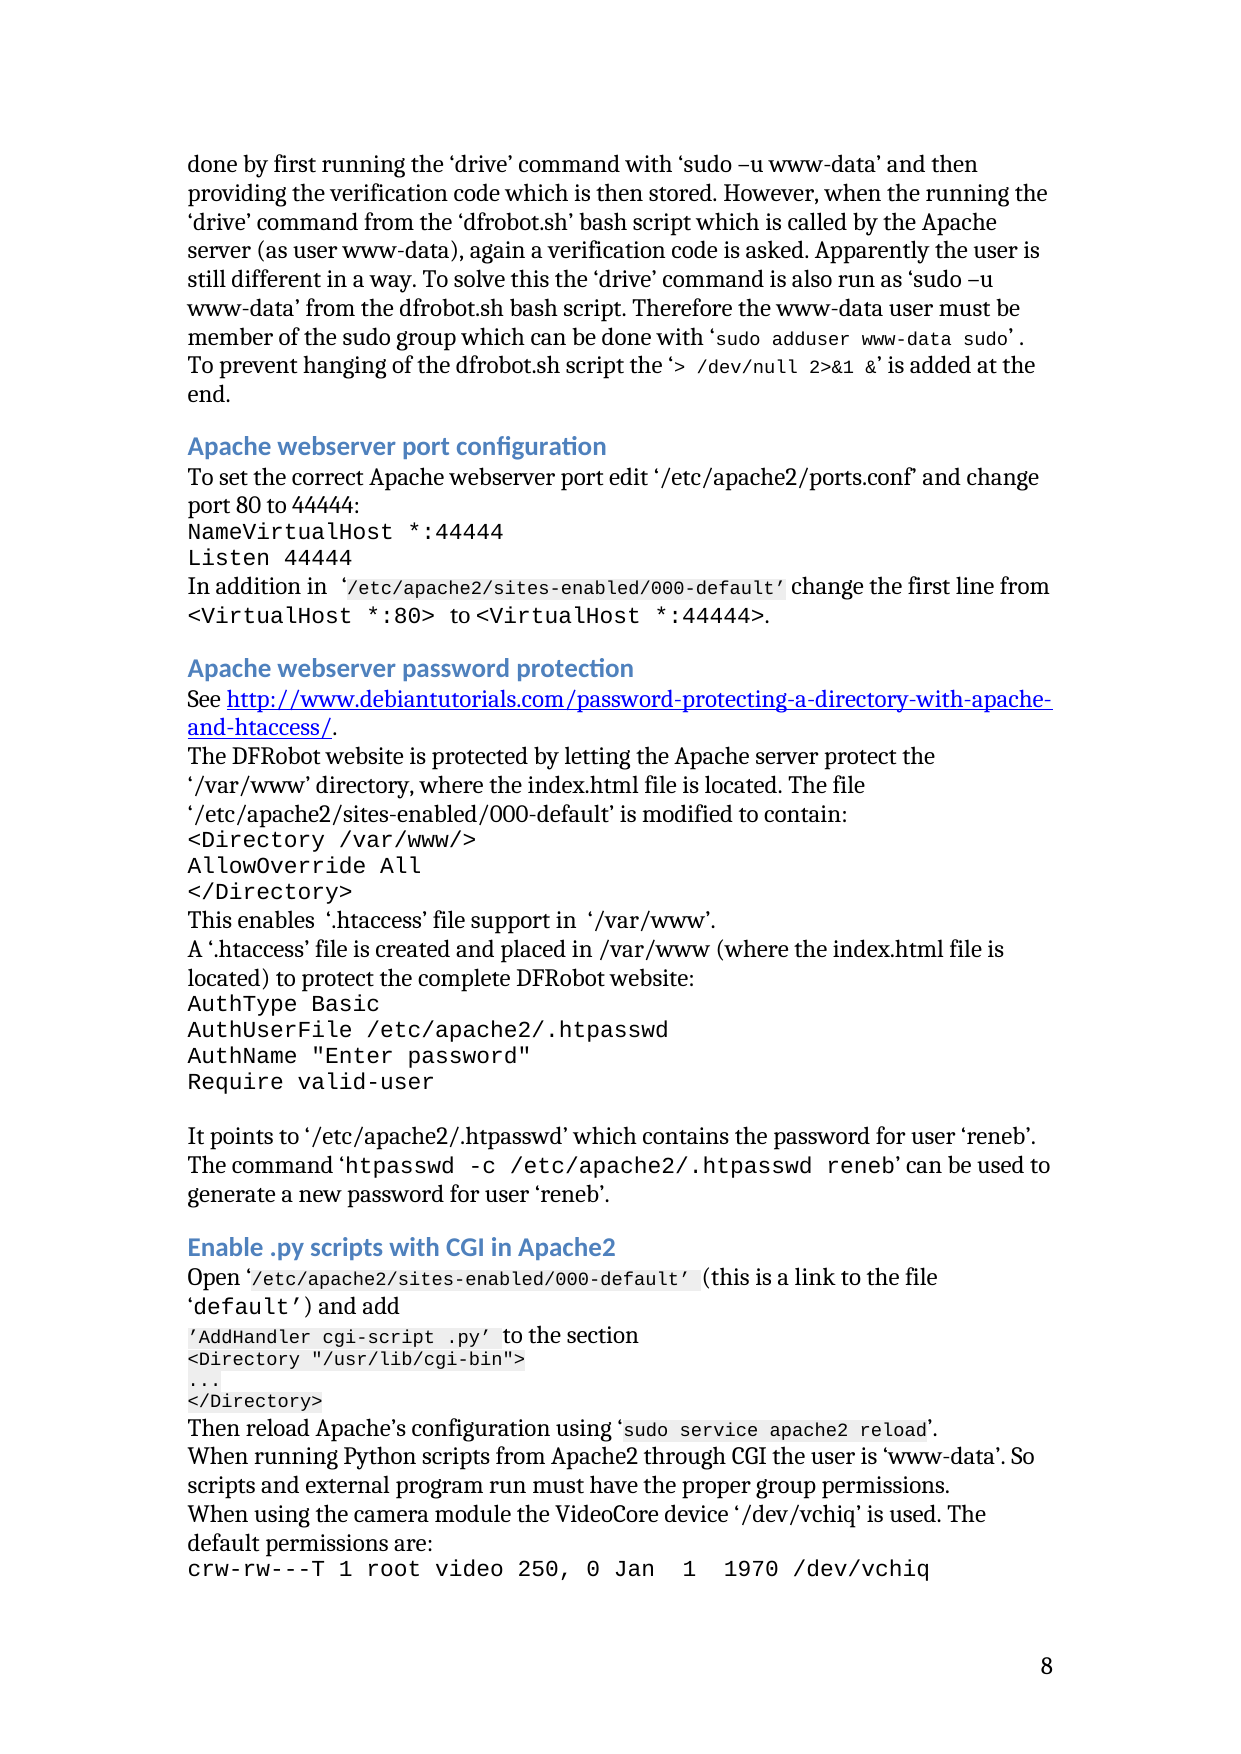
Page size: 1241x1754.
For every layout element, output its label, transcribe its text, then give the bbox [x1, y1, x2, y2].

text The DFRobot website is protected by letting the Apache server protect the ‘/var/www’ directory, where the index.html file is located. The file ‘/etc/apache2/sites-enabled/000-default’ is modified to contain: [187, 742, 1053, 828]
text Listen 44444 [187, 546, 1053, 572]
text Open ‘/etc/apache2/sites-enabled/000-default’ (this is a link to the file ‘default’) and add ’AddHandler cgi-script .py’ to the section [187, 1263, 1053, 1350]
subtitle Enable .py scripts with CGI in Apache2 [187, 1230, 1053, 1263]
text In addition in ‘/etc/apache2/sites-enabled/000-default’ change the first line from <VirtualHost *:80> to <VirtualHost *:44444>. [187, 572, 1053, 631]
text AuthType Basic [187, 992, 1053, 1018]
subtitle Apache webserver password protection [187, 652, 1053, 684]
text AllowOverride All [187, 854, 1053, 880]
text It points to ‘/etc/apache2/.htpasswd’ which contains the password for user ‘reneb’. The command ‘htpasswd -c /etc/apache2/.htpasswd reneb’ can be used to generate a new password for user ‘reneb’. [187, 1122, 1053, 1209]
text NameVirtualHost *:44444 [187, 520, 1053, 546]
text AuthName "Enter password" [187, 1044, 1053, 1070]
text <Directory /var/www/> [187, 828, 1053, 854]
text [187, 150, 1053, 409]
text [187, 1442, 1053, 1583]
text See http://www.debiantutorials.com/password-protecting-a-directory-with-apache-and-htaccess/. [187, 684, 1053, 742]
text AuthUserFile /etc/apache2/.htpasswd [187, 1018, 1053, 1044]
text To set the correct Apache webserver port edit ‘/etc/apache2/ports.conf’ and change port 80 to 44444: [187, 463, 1053, 520]
text Require valid-user [187, 1070, 1053, 1096]
text <Directory "/usr/lib/cgi-bin"> ... </Directory> [221, 1350, 1053, 1413]
text Then reload Apache’s configuration using ‘sudo service apache2 reload’. [187, 1413, 1053, 1442]
text </Directory> [187, 880, 1053, 906]
text This enables ‘.htaccess’ file support in ‘/var/www’. A ‘.htaccess’ file is created and placed in /var/www (where the index.html file is located) to protect the complete DFRobot website: [187, 906, 1053, 992]
subtitle Apache webserver port configuration [187, 429, 1053, 463]
